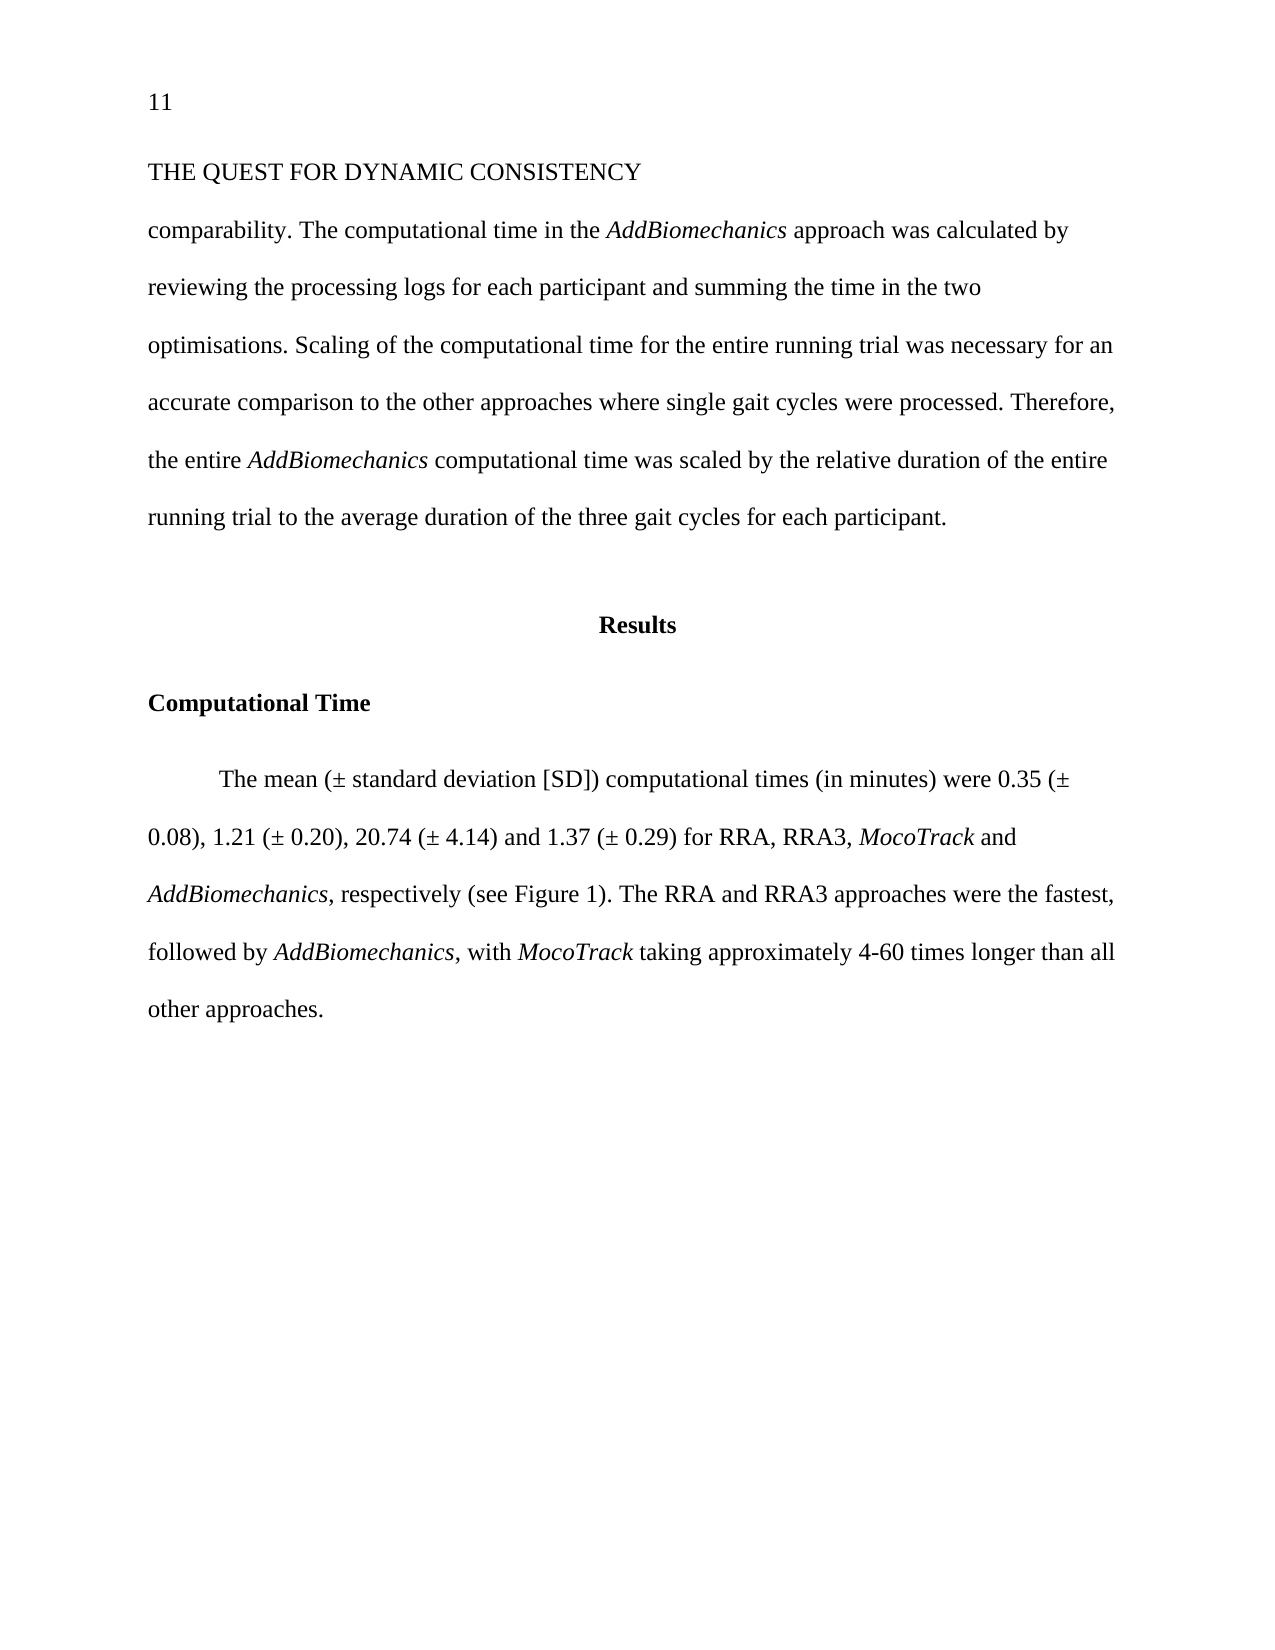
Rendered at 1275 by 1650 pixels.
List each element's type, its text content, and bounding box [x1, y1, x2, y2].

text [148, 215, 1127, 531]
text The mean (± standard deviation [SD]) computational times (in minutes) were 0.35 (± 0.08), 1.21 (± 0.20), 20.74 (± 4.14) and 1.37 (± 0.29) for RRA, RRA3, MocoTrack and AddBiomechanics, respectively (see Figure 1). The RRA and RRA3 approaches were the fastest, followed by AddBiomechanics, with MocoTrack taking approximately 4-60 times longer than all other approaches. [148, 764, 1127, 1023]
subtitle Results [148, 610, 1127, 639]
subtitle Computational Time [148, 688, 1127, 717]
